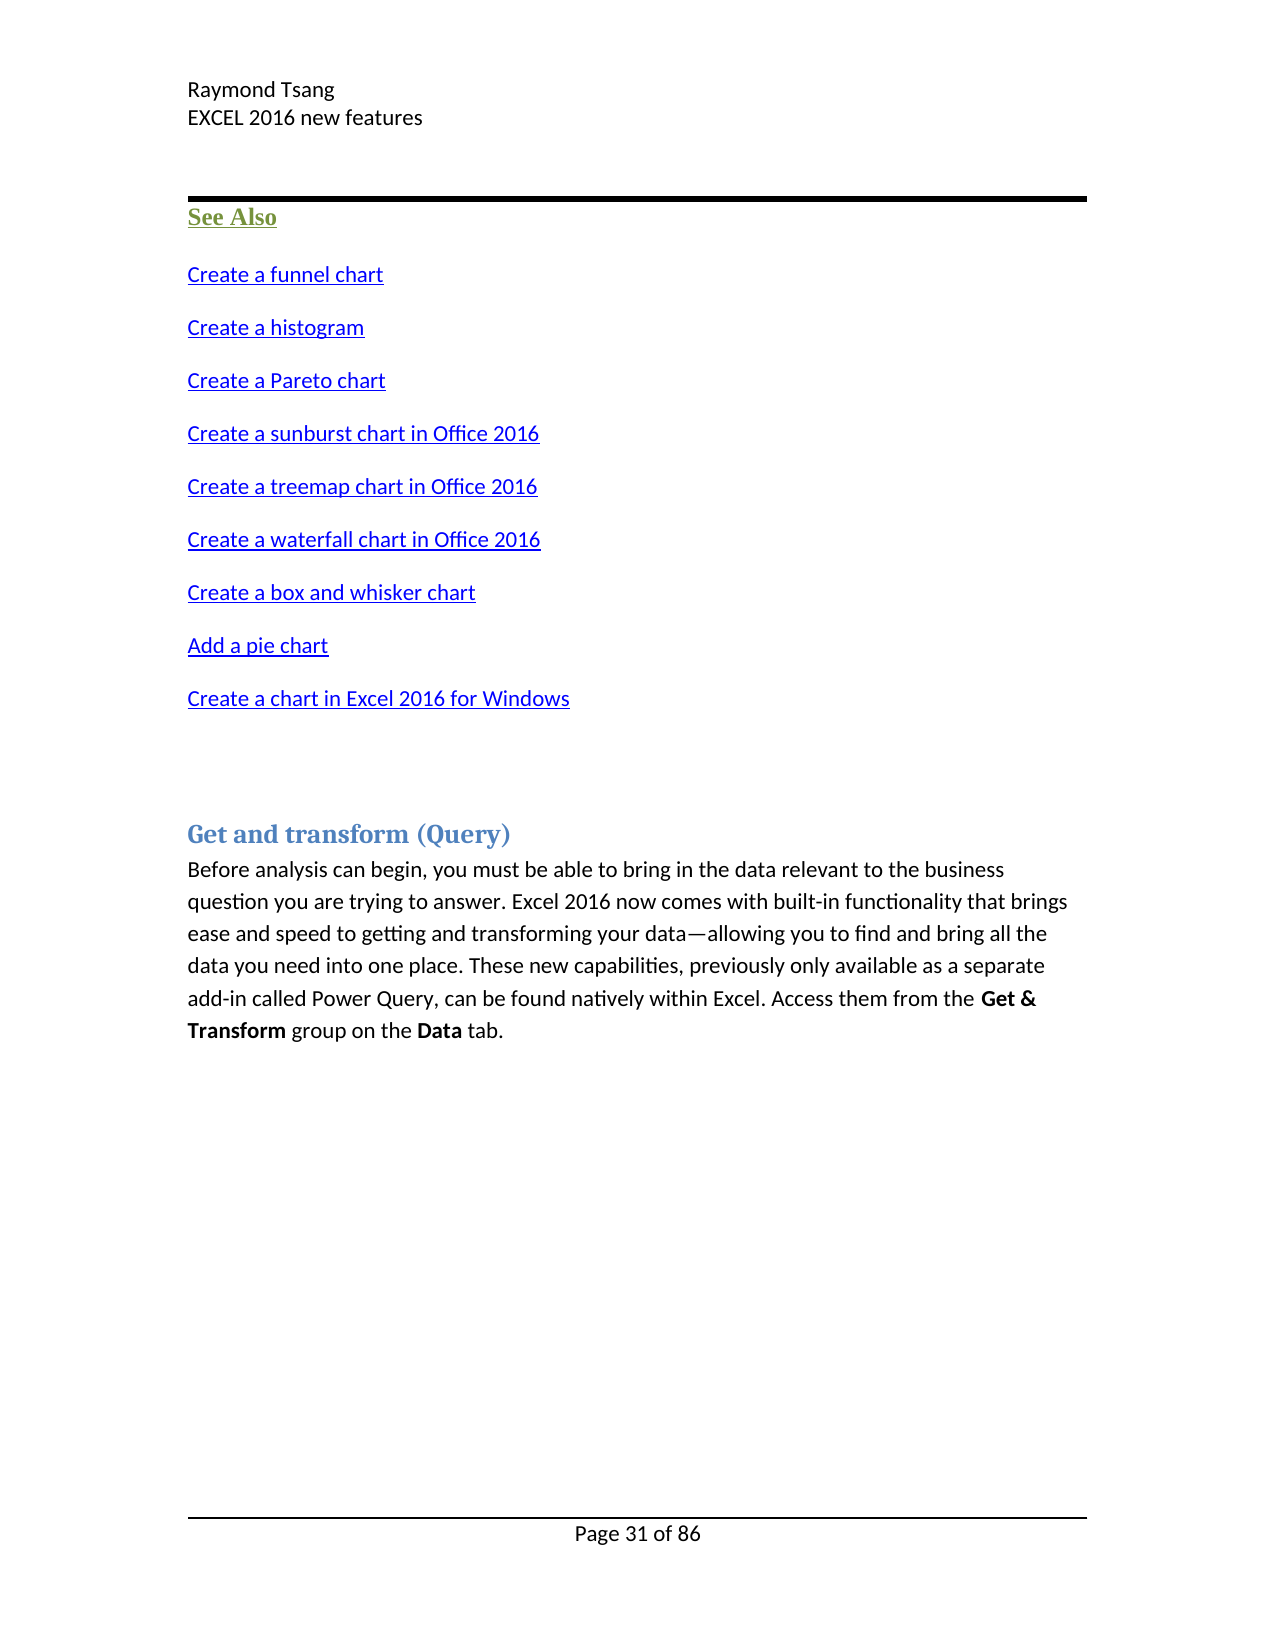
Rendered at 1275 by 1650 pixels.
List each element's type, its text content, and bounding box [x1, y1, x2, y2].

subtitle Get and transform (Query) [187, 819, 1087, 850]
text Add a pie chart [187, 631, 1087, 659]
text Create a Pareto chart [187, 366, 1087, 394]
subtitle See Also [187, 202, 1087, 231]
text Create a funnel chart [187, 260, 1087, 288]
text Create a waterfall chart in Office 2016 [187, 525, 1087, 553]
text Create a chart in Excel 2016 for Windows [187, 684, 1087, 712]
text Create a histogram [187, 313, 1087, 341]
text Before analysis can begin, you must be able to bring in the data relevant to the business question you are trying to answer. Excel 2016 now comes with built-in functionality that brings ease and speed to getting and transforming your data—allowing you to find and bring all the data you need into one place. These new capabilities, previously only available as a separate add-in called Power Query, can be found natively within Excel. Access them from the Get & Transform group on the Data tab. [187, 855, 1087, 1044]
text Create a box and whisker chart [187, 578, 1087, 606]
text Create a treemap chart in Office 2016 [187, 472, 1087, 500]
text Create a sunburst chart in Office 2016 [187, 419, 1087, 447]
